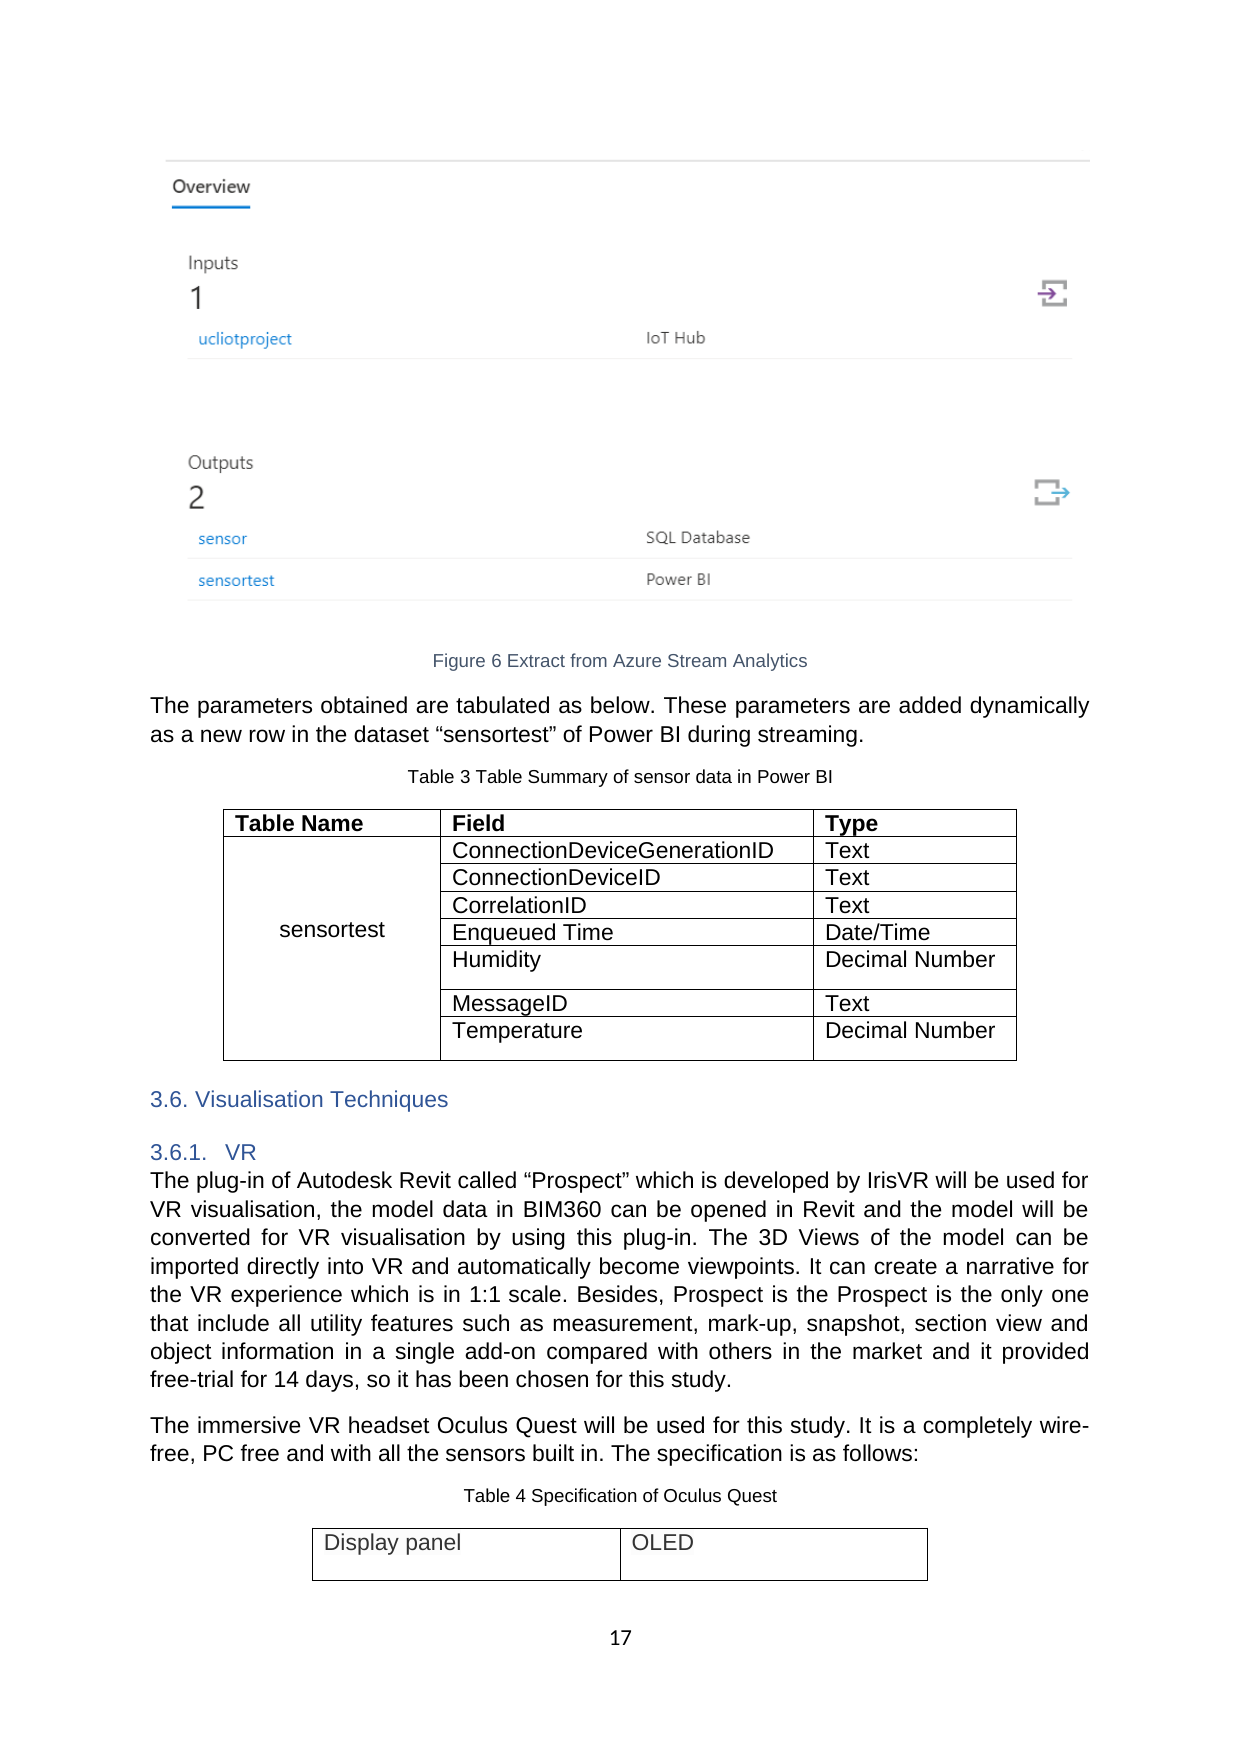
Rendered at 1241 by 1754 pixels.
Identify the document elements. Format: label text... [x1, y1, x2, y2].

table_cell ConnectionDeviceID [441, 864, 813, 891]
table_cell ConnectionDeviceGenerationID [441, 837, 813, 863]
text Figure 6 Extract from Azure Stream Analytics [150, 650, 1090, 672]
subtitle Visualisation Techniques [150, 1086, 1090, 1112]
text The immersive VR headset Oculus Quest will be used for this study. It is a completely wire-free, PC free and with all the sensors built in. The specification is as follows: [150, 1412, 1090, 1466]
picture [150, 150, 1090, 632]
text Table 4 Specification of Oculus Quest [150, 1485, 1090, 1507]
table_cell MessageID [441, 990, 813, 1016]
table_cell Temperature [441, 1017, 813, 1059]
table_header Field [441, 810, 813, 836]
table_cell Decimal Number [814, 1017, 1016, 1059]
table_cell Text [814, 892, 1016, 918]
table_cell Humidity [441, 946, 813, 989]
table_cell CorrelationID [441, 892, 813, 918]
text The parameters obtained are tabulated as below. These parameters are added dynamically as a new row in the dataset “sensortest” of Power BI during streaming. [150, 692, 1090, 747]
table_cell Text [814, 990, 1016, 1016]
table_cell sensortest [224, 837, 440, 1059]
table_cell Text [814, 837, 1016, 863]
subtitle VR [150, 1139, 1090, 1165]
text Table 3 Table Summary of sensor data in Power BI [150, 766, 1090, 788]
table_header OLED [621, 1529, 927, 1579]
table_cell Enqueued Time [441, 919, 813, 945]
table_cell Text [814, 864, 1016, 891]
table_header Table Name [224, 810, 440, 836]
table_cell Date/Time [814, 919, 1016, 945]
table_header Type [814, 810, 1016, 836]
text The plug-in of Autodesk Revit called “Prospect” which is developed by IrisVR will be used for VR visualisation, the model data in BIM360 can be opened in Revit and the model will be converted for VR visualisation by using this plug-in. The 3D Views of the model can be imported directly into VR and automatically become viewpoints. It can create a narrative for the VR experience which is in 1:1 scale. Besides, Prospect is the Prospect is the only one that include all utility features such as measurement, mark-up, snapshot, section view and object information in a single add-on compared with others in the market and it provided free-trial for 14 days, so it has been chosen for this study. [150, 1167, 1090, 1393]
table_cell Decimal Number [814, 946, 1016, 989]
table_header Display panel [313, 1529, 620, 1579]
